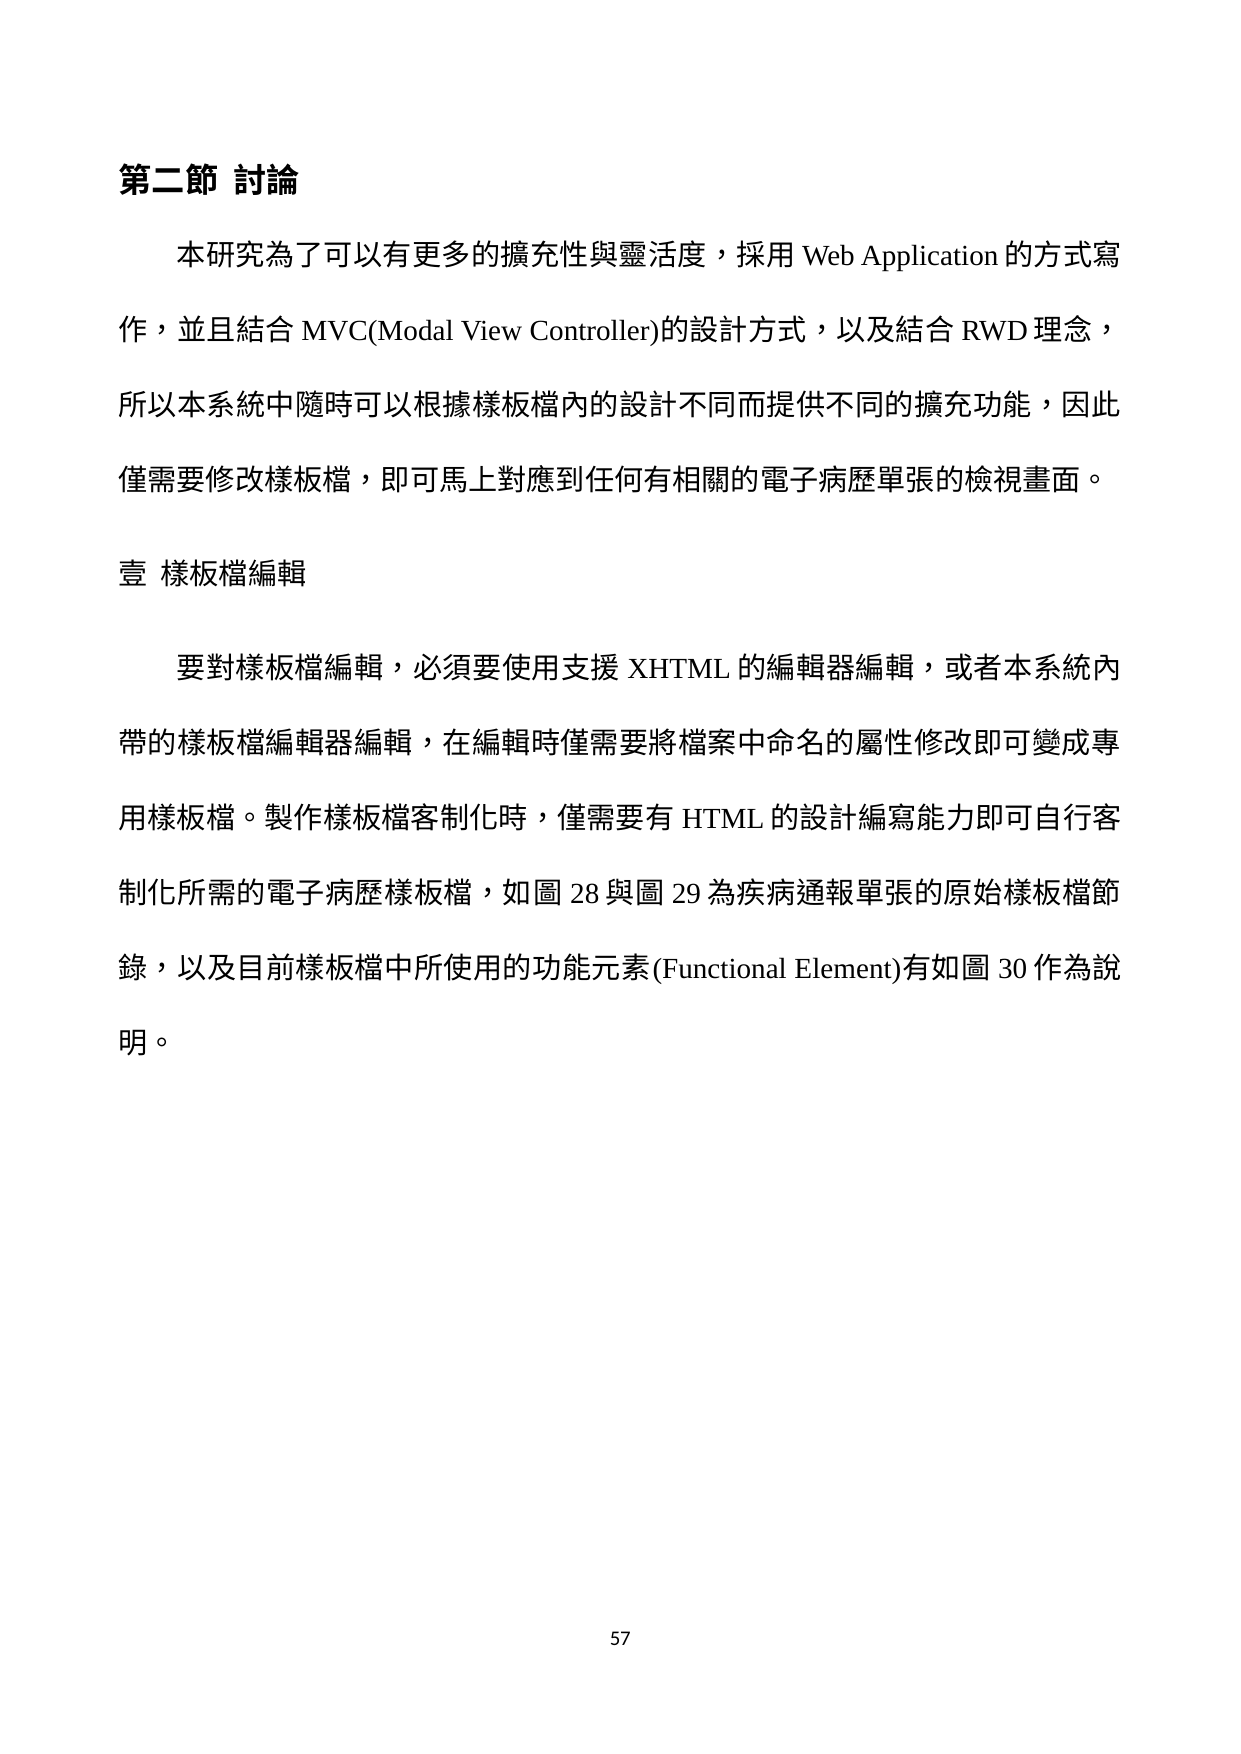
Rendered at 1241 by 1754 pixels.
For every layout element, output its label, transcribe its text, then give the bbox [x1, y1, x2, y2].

text 要對樣板檔編輯，必須要使用支援XHTML的編輯器編輯，或者本系統內帶的樣板檔編輯器編輯，在編輯時僅需要將檔案中命名的屬性修改即可變成專用樣板檔。製作樣板檔客制化時，僅需要有HTML的設計編寫能力即可自行客制化所需的電子病歷樣板檔，如圖 28與圖 29為疾病通報單張的原始樣板檔節錄，以及目前樣板檔中所使用的功能元素(Functional Element)有如圖 30作為說明。 [118, 628, 1122, 1078]
subtitle 討論 [118, 140, 1122, 215]
subtitle 樣板檔編輯 [118, 534, 1122, 609]
text 本研究為了可以有更多的擴充性與靈活度，採用Web Application的方式寫作，並且結合MVC(Modal View Controller)的設計方式，以及結合RWD理念，所以本系統中隨時可以根據樣板檔內的設計不同而提供不同的擴充功能，因此僅需要修改樣板檔，即可馬上對應到任何有相關的電子病歷單張的檢視畫面。 [118, 215, 1122, 515]
